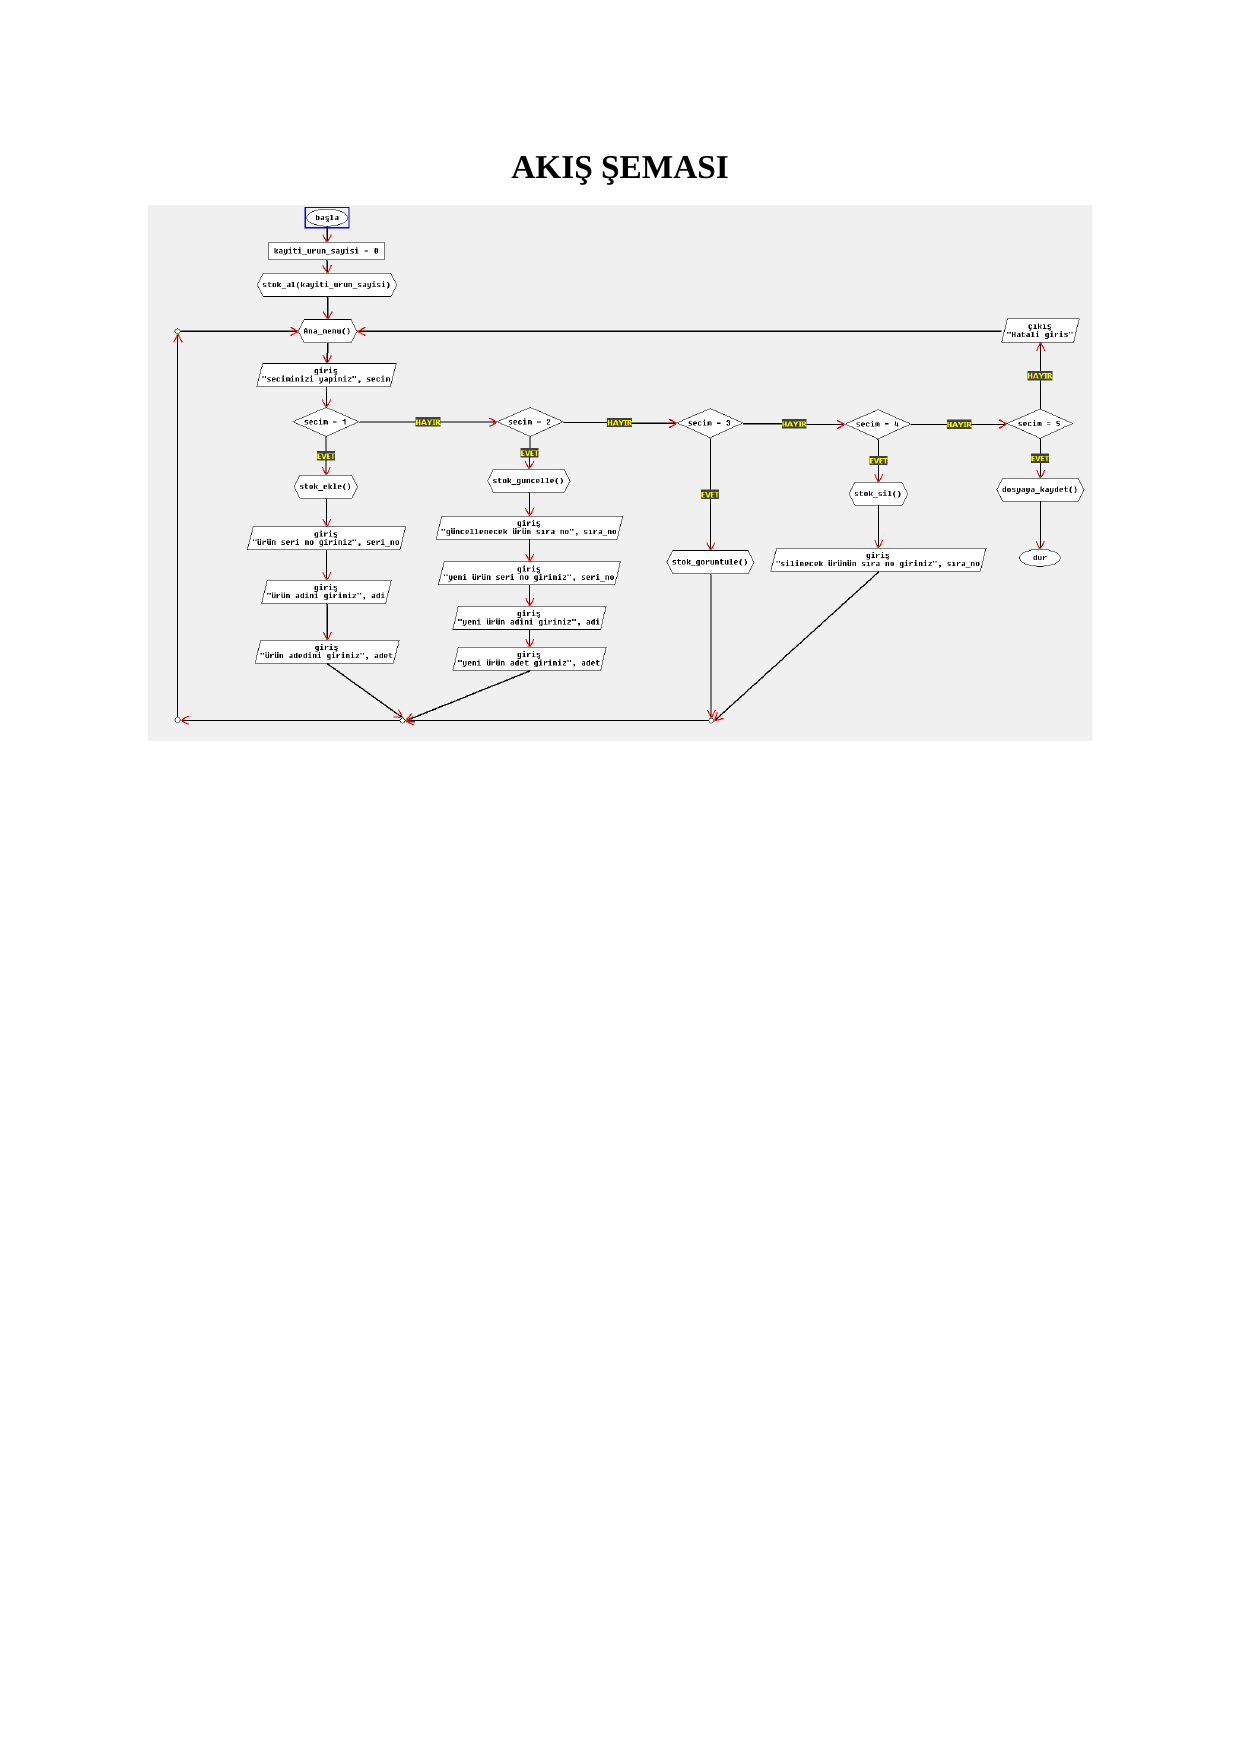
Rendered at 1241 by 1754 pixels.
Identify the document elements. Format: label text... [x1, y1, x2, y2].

text AKIŞ ŞEMASI [148, 148, 1093, 186]
picture [147, 205, 1093, 741]
